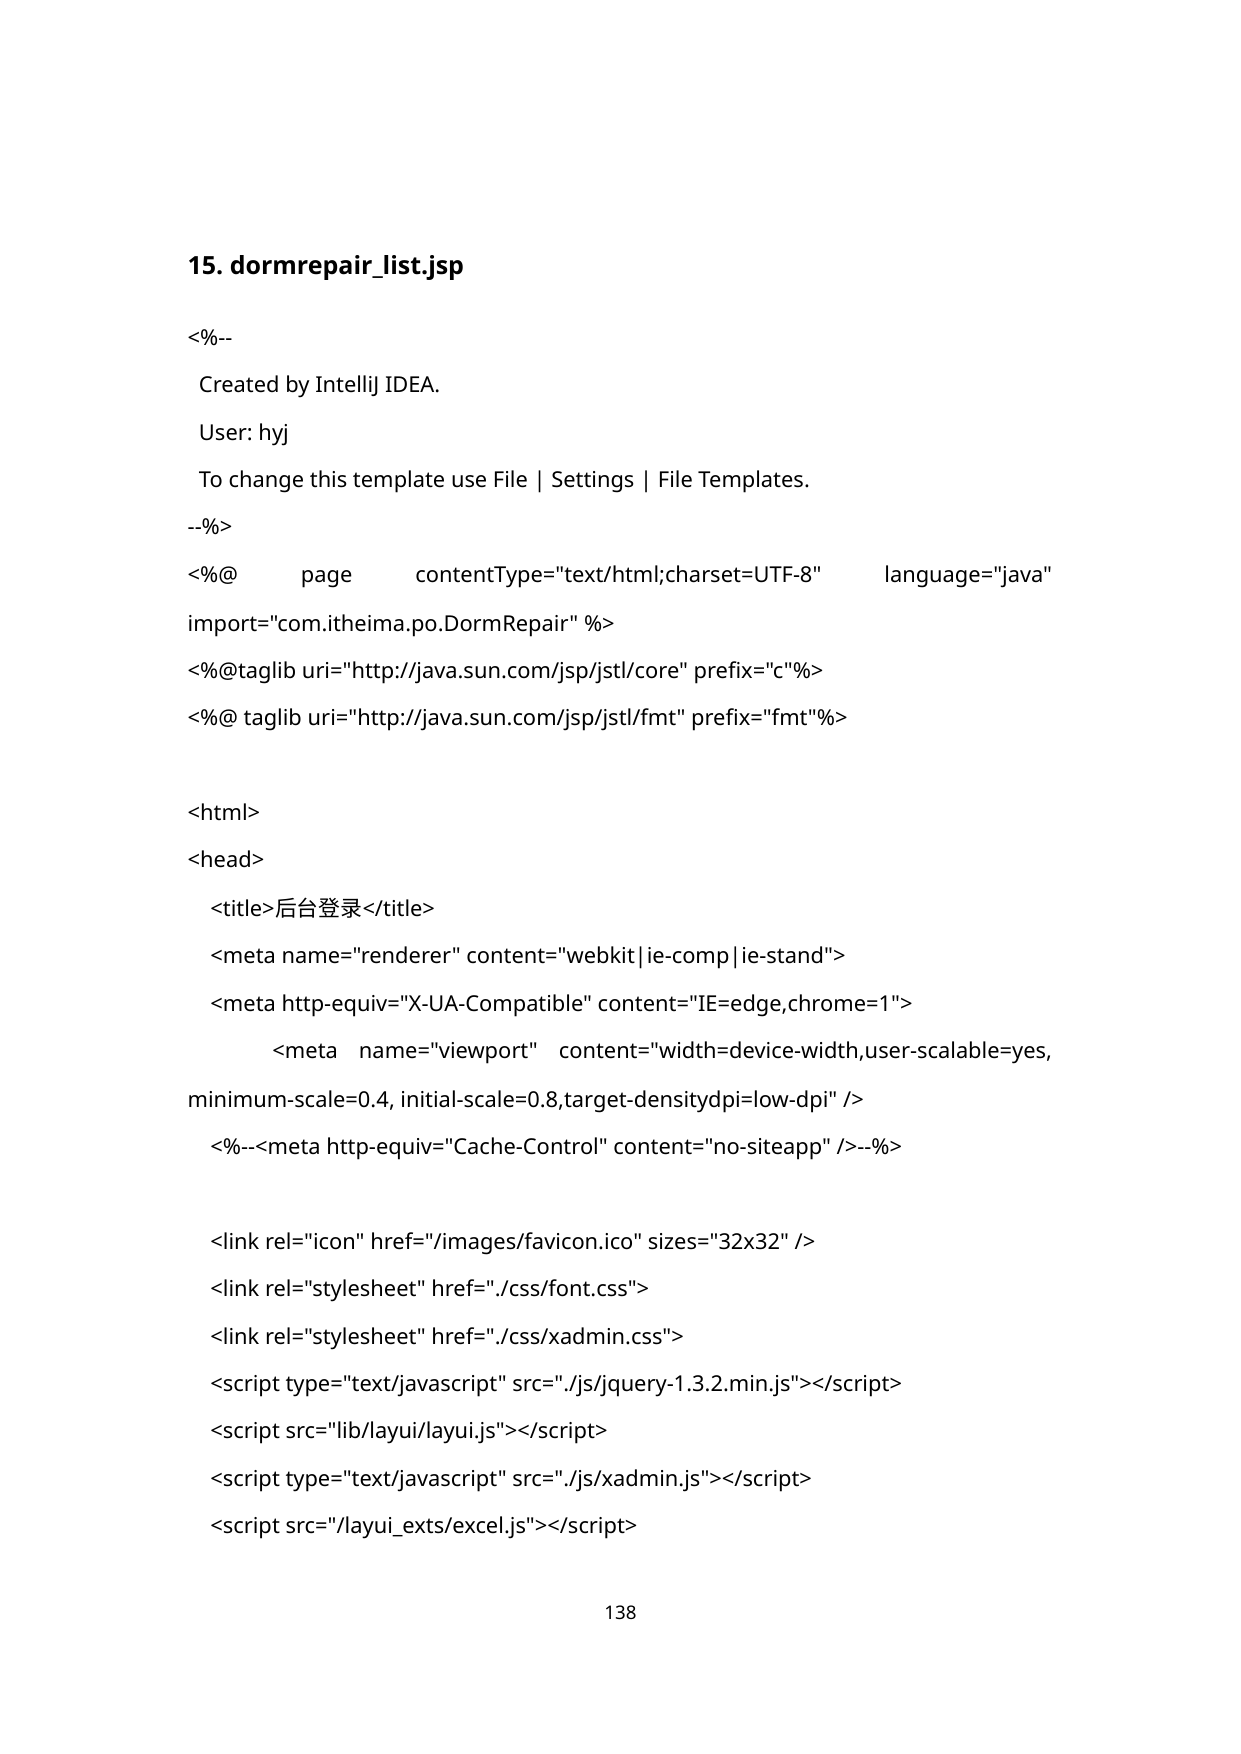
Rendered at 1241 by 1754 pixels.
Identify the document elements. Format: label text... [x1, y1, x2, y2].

text <html> [187, 796, 1053, 828]
text Created by IntelliJ IDEA. [187, 368, 1053, 400]
text --%> [187, 510, 1053, 542]
text <link rel="stylesheet" href="./css/font.css"> [187, 1272, 1053, 1304]
text <script src="/layui_exts/excel.js"></script> [187, 1509, 1053, 1541]
text <meta http-equiv="X-UA-Compatible" content="IE=edge,chrome=1"> [187, 986, 1053, 1019]
text <link rel="stylesheet" href="./css/xadmin.css"> [187, 1319, 1053, 1352]
text <head> [187, 843, 1053, 876]
text To change this template use File | Settings | File Templates. [187, 463, 1053, 495]
text <%--<meta http-equiv="Cache-Control" content="no-siteapp" />--%> [187, 1130, 1053, 1162]
text <%@taglib uri="http://java.sun.com/jsp/jstl/core" prefix="c"%> [187, 653, 1053, 686]
text <script src="lib/layui/layui.js"></script> [187, 1414, 1053, 1447]
text User: hyj [187, 415, 1053, 448]
text <meta name="renderer" content="webkit|ie-comp|ie-stand"> [187, 939, 1053, 971]
text <title>后台登录</title> [187, 891, 1053, 923]
text <meta name="viewport" content="width=device-width,user-scalable=yes, minimum-scale=0.4, initial-scale=0.8,target-densitydpi=low-dpi" /> [187, 1034, 1053, 1115]
text <%@ page contentType="text/html;charset=UTF-8" language="java" import="com.itheima.po.DormRepair" %> [187, 557, 1053, 639]
text <link rel="icon" href="/images/favicon.ico" sizes="32x32" /> [187, 1224, 1053, 1257]
subtitle 15. dormrepair_list.jsp [187, 232, 1053, 297]
text <script type="text/javascript" src="./js/xadmin.js"></script> [187, 1462, 1053, 1494]
text <%-- [187, 320, 1053, 353]
text <script type="text/javascript" src="./js/jquery-1.3.2.min.js"></script> [187, 1367, 1053, 1399]
text <%@ taglib uri="http://java.sun.com/jsp/jstl/fmt" prefix="fmt"%> [187, 701, 1053, 733]
